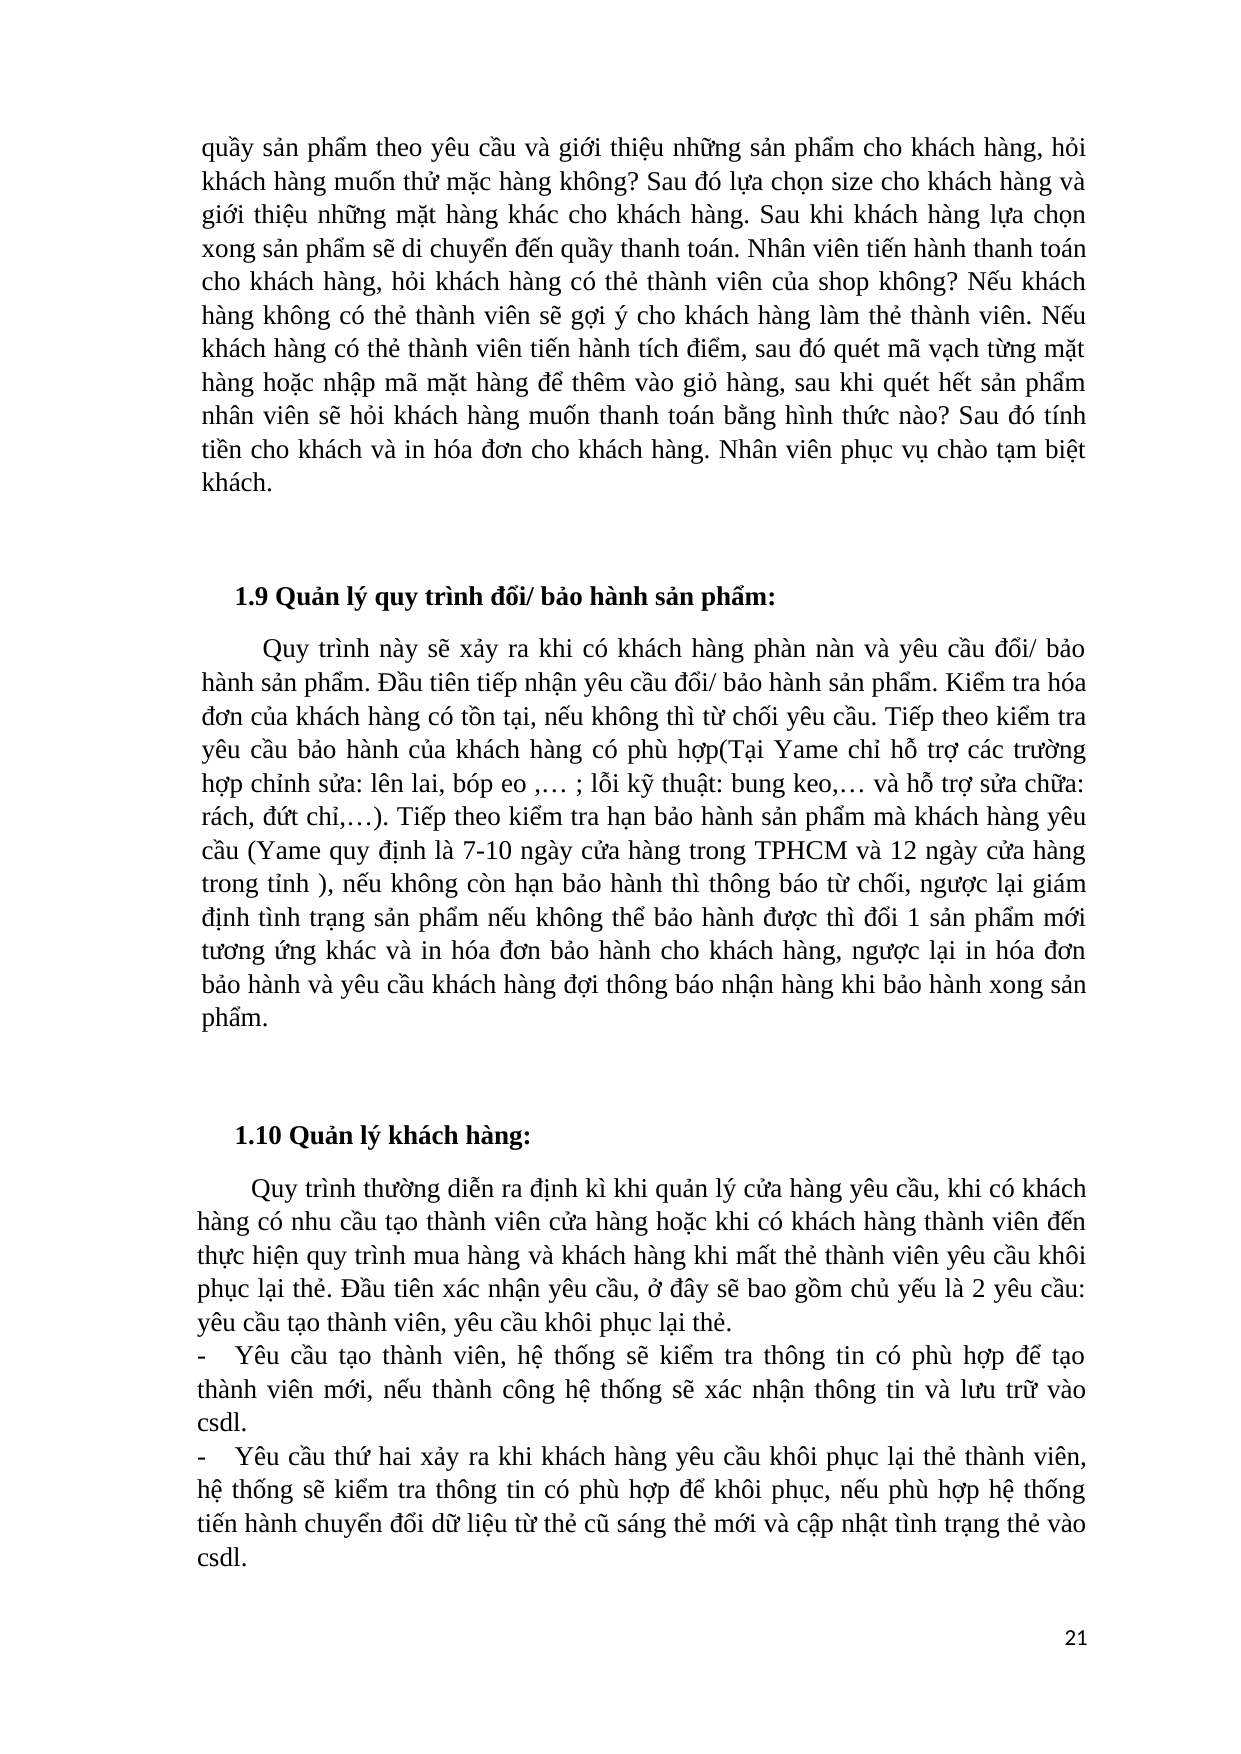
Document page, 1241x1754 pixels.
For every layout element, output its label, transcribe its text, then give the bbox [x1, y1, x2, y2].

list - Yêu cầu thứ hai xảy ra khi khách hàng yêu cầu khôi phục lại thẻ thành viên, hệ thống sẽ kiểm tra thông tin có phù hợp để khôi phục, nếu phù hợp hệ thống tiến hành chuyển đổi dữ liệu từ thẻ cũ sáng thẻ mới và cập nhật tình trạng thẻ vào csdl. [197, 1440, 1087, 1572]
list - Yêu cầu tạo thành viên, hệ thống sẽ kiểm tra thông tin có phù hợp để tạo thành viên mới, nếu thành công hệ thống sẽ xác nhận thông tin và lưu trữ vào csdl. [197, 1339, 1087, 1438]
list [201, 131, 1087, 498]
text Quản lý khách hàng: [234, 1119, 1087, 1150]
text Quản lý quy trình đổi/ bảo hành sản phẩm: [234, 579, 1087, 611]
list Quy trình thường diễn ra định kì khi quản lý cửa hàng yêu cầu, khi có khách hàng có nhu cầu tạo thành viên cửa hàng hoặc khi có khách hàng thành viên đến thực hiện quy trình mua hàng và khách hàng khi mất thẻ thành viên yêu cầu khôi phục lại thẻ. Đầu tiên xác nhận yêu cầu, ở đây sẽ bao gồm chủ yếu là 2 yêu cầu: yêu cầu tạo thành viên, yêu cầu khôi phục lại thẻ. [197, 1172, 1087, 1337]
list Quy trình này sẽ xảy ra khi có khách hàng phàn nàn và yêu cầu đổi/ bảo hành sản phẩm. Đầu tiên tiếp nhận yêu cầu đổi/ bảo hành sản phẩm. Kiểm tra hóa đơn của khách hàng có tồn tại, nếu không thì từ chối yêu cầu. Tiếp theo kiểm tra yêu cầu bảo hành của khách hàng có phù hợp(Tại Yame chỉ hỗ trợ các trường hợp chỉnh sửa: lên lai, bóp eo ,… ; lỗi kỹ thuật: bung keo,… và hỗ trợ sửa chữa: rách, đứt chỉ,…). Tiếp theo kiểm tra hạn bảo hành sản phẩm mà khách hàng yêu cầu (Yame quy định là 7-10 ngày cửa hàng trong TPHCM và 12 ngày cửa hàng trong tỉnh ), nếu không còn hạn bảo hành thì thông báo từ chối, ngược lại giám định tình trạng sản phẩm nếu không thể bảo hành được thì đổi 1 sản phẩm mới tương ứng khác và in hóa đơn bảo hành cho khách hàng, ngược lại in hóa đơn bảo hành và yêu cầu khách hàng đợi thông báo nhận hàng khi bảo hành xong sản phẩm. [201, 632, 1087, 1033]
